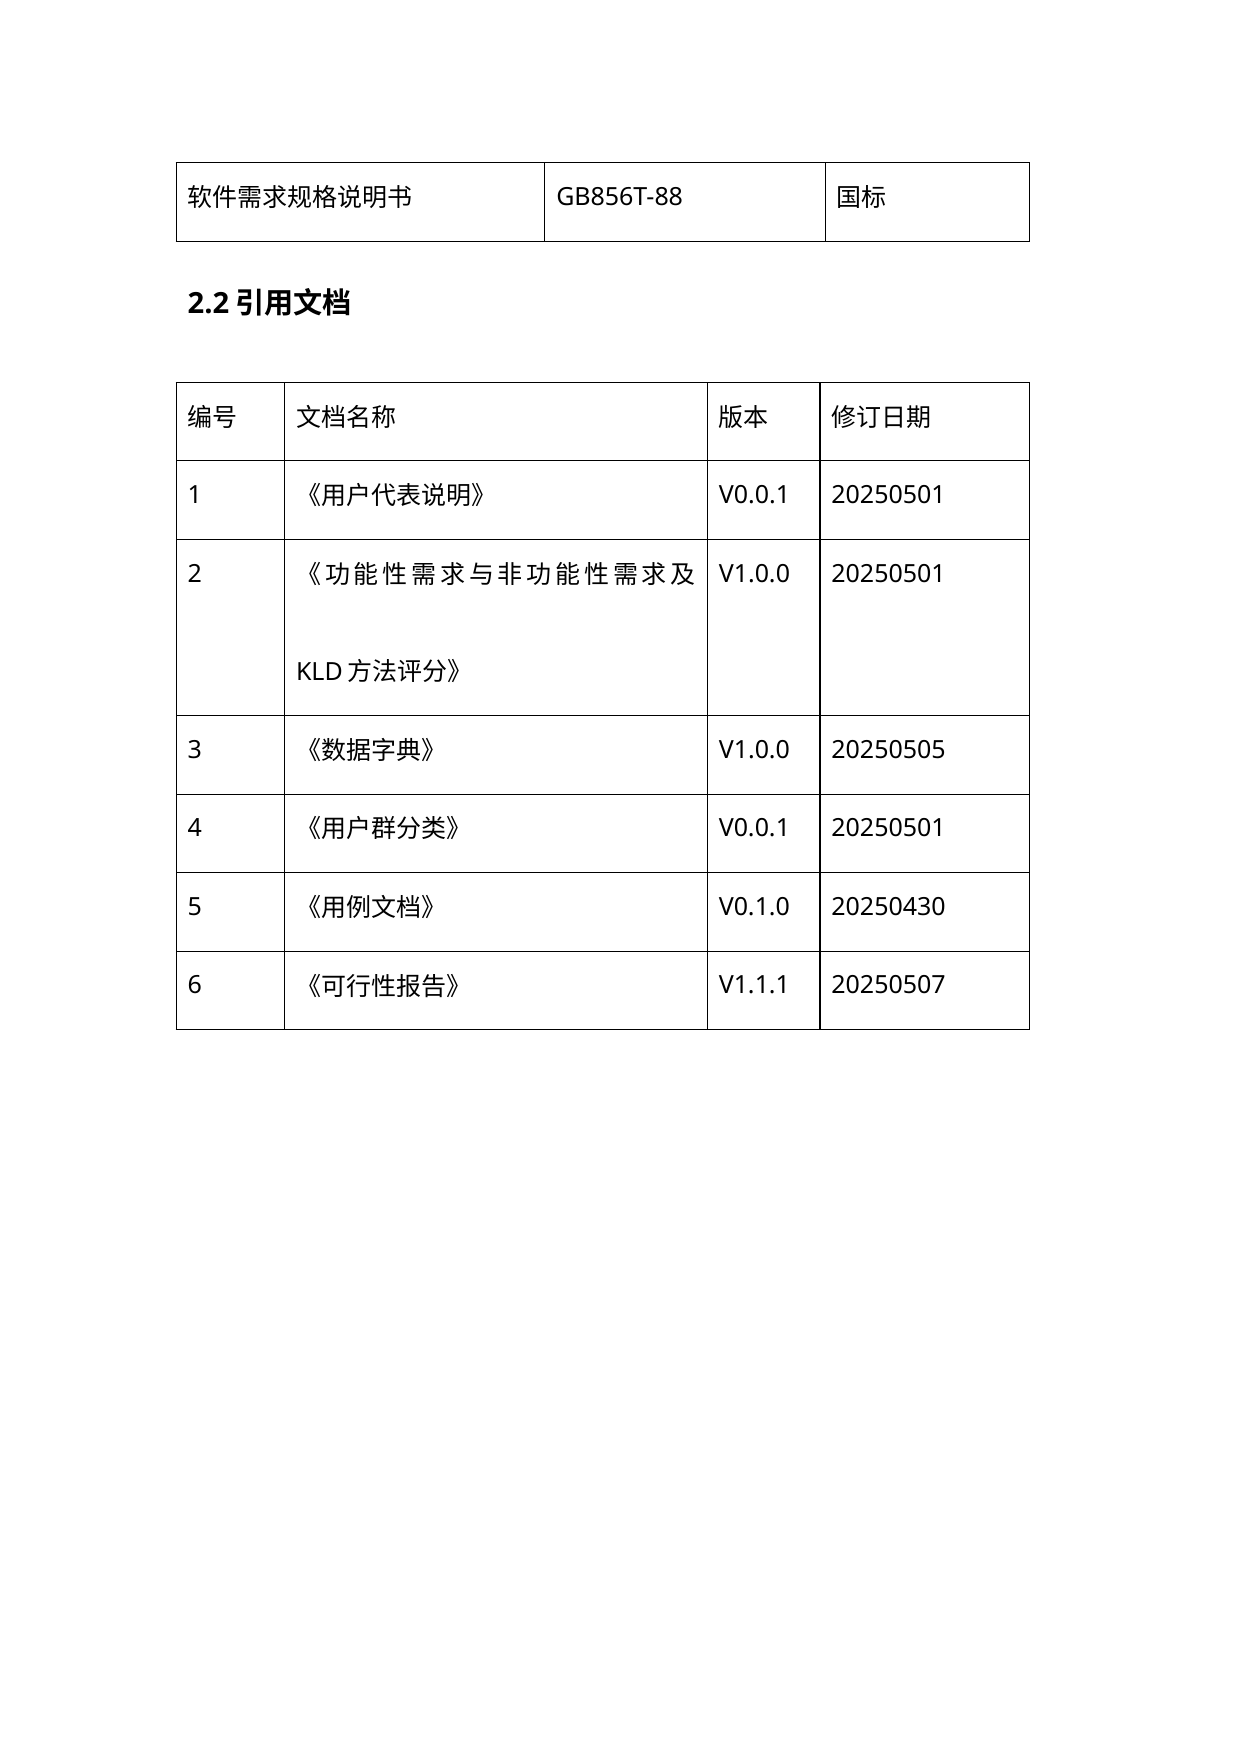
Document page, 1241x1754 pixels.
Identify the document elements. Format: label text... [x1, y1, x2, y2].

table_cell GB856T-88 [545, 163, 825, 241]
table_cell 《数据字典》 [285, 716, 707, 793]
table_cell 20250 [821, 795, 1029, 872]
table_cell 《用例文档》 [285, 873, 707, 951]
table_cell 20250 [821, 716, 1029, 793]
table_cell V1.1.1 [708, 952, 819, 1029]
table_header 版本 [708, 383, 819, 460]
table_header 修订日期 [821, 383, 1029, 460]
table_cell V1..0 [708, 716, 819, 793]
table_cell 1 [177, 461, 284, 539]
table_cell 20250507 [821, 952, 1029, 1029]
table_cell V1.0.0 [708, 540, 819, 715]
table_cell 5 [177, 873, 284, 951]
table_cell 20250 [821, 540, 1029, 715]
table_cell 软件需求规格说明书 [177, 163, 544, 241]
subtitle 2.2引用文档 [187, 269, 1053, 334]
table_cell 3 [177, 716, 284, 793]
table_cell V0.1.0 [708, 873, 819, 951]
table_cell 20250 [821, 461, 1029, 539]
table_header 文档名称 [285, 383, 707, 460]
table_cell 《可行性报告》 [285, 952, 707, 1029]
table_cell 国标 [826, 163, 1029, 241]
table_cell 《》 [285, 540, 707, 715]
table_cell 6 [177, 952, 284, 1029]
table_cell 4 [177, 795, 284, 872]
table_cell 《用户群分类》 [285, 795, 707, 872]
table_cell 20250430 [821, 873, 1029, 951]
table_cell 《用》 [285, 461, 707, 539]
table_cell V0.0.1 [708, 461, 819, 539]
table_cell 2 [177, 540, 284, 715]
table_header 编号 [177, 383, 284, 460]
table_cell V0.0.1 [708, 795, 819, 872]
